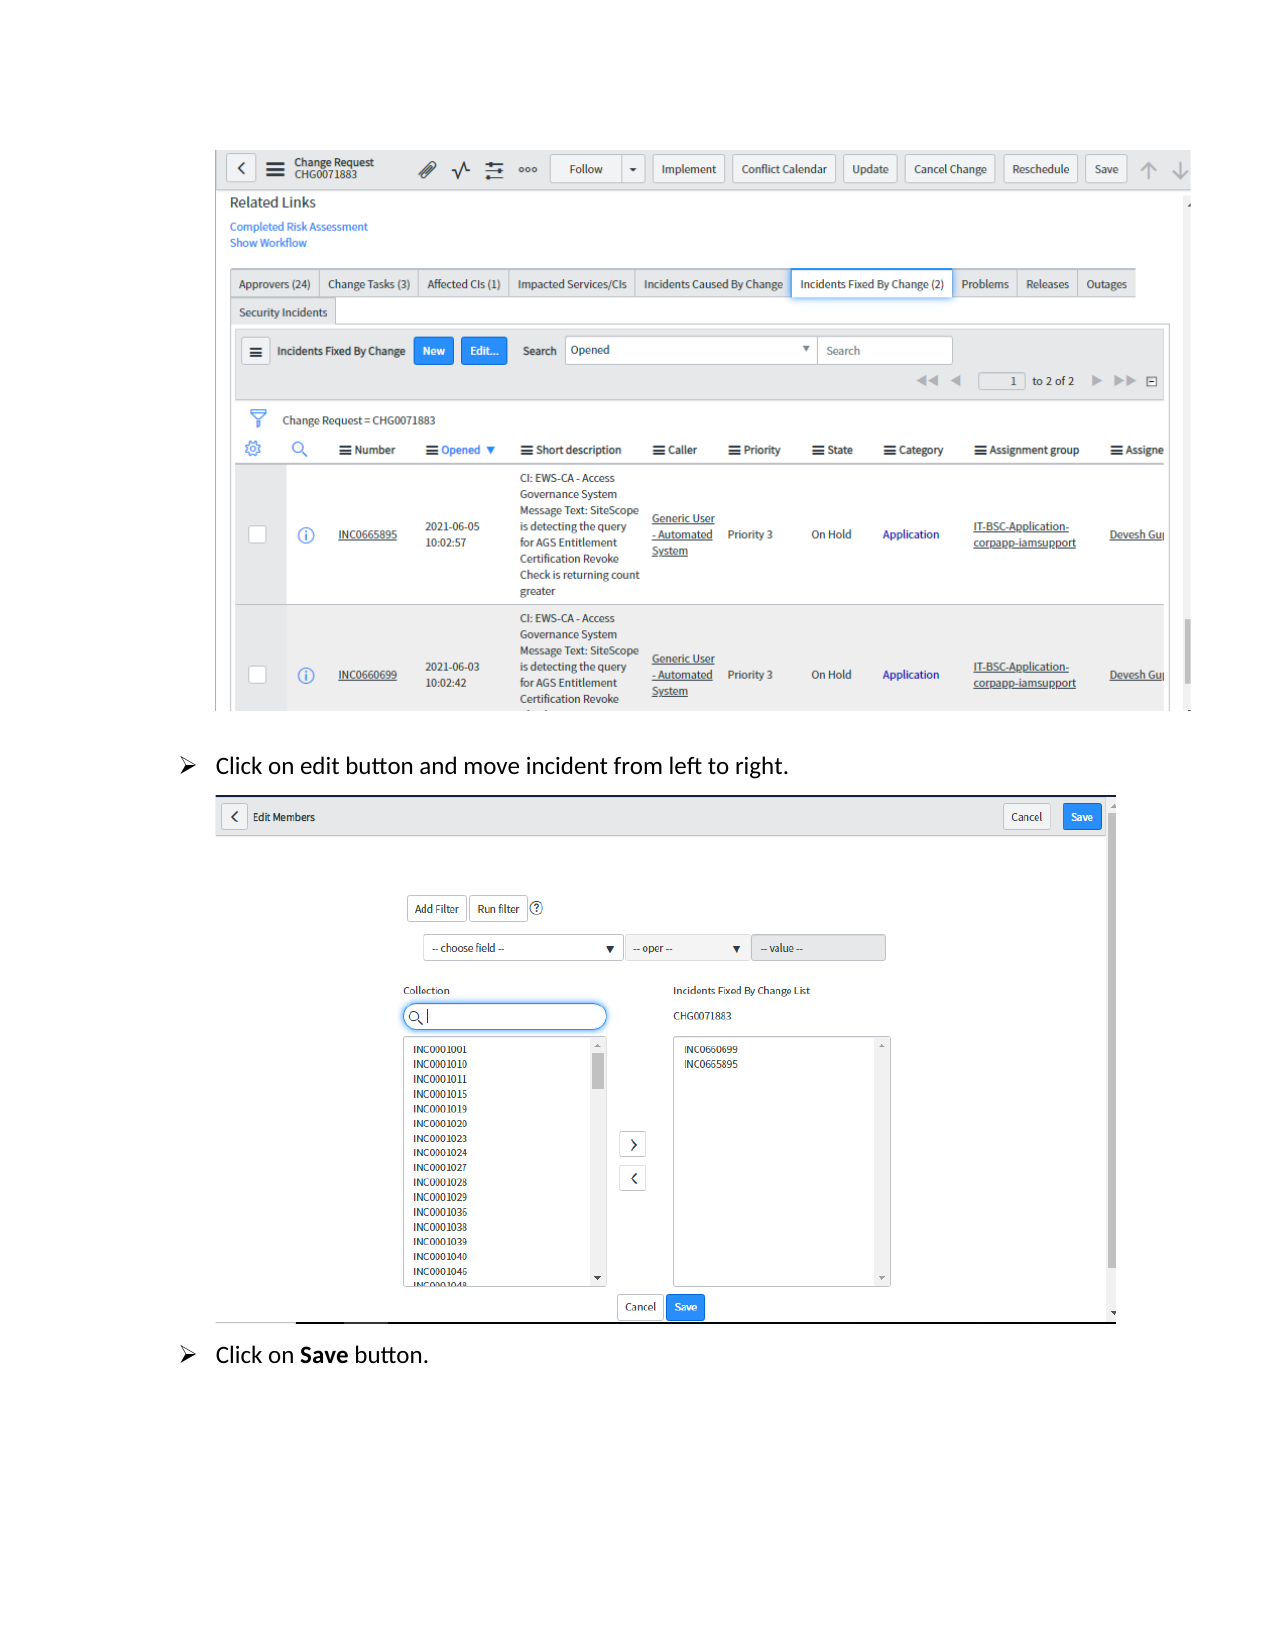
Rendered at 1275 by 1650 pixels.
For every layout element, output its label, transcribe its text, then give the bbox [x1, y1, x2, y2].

picture [215, 795, 1116, 1324]
list Click on Save button. [178, 1339, 1125, 1415]
list Click on edit button and move incident from left to right. [178, 750, 1125, 781]
picture [215, 150, 1191, 711]
